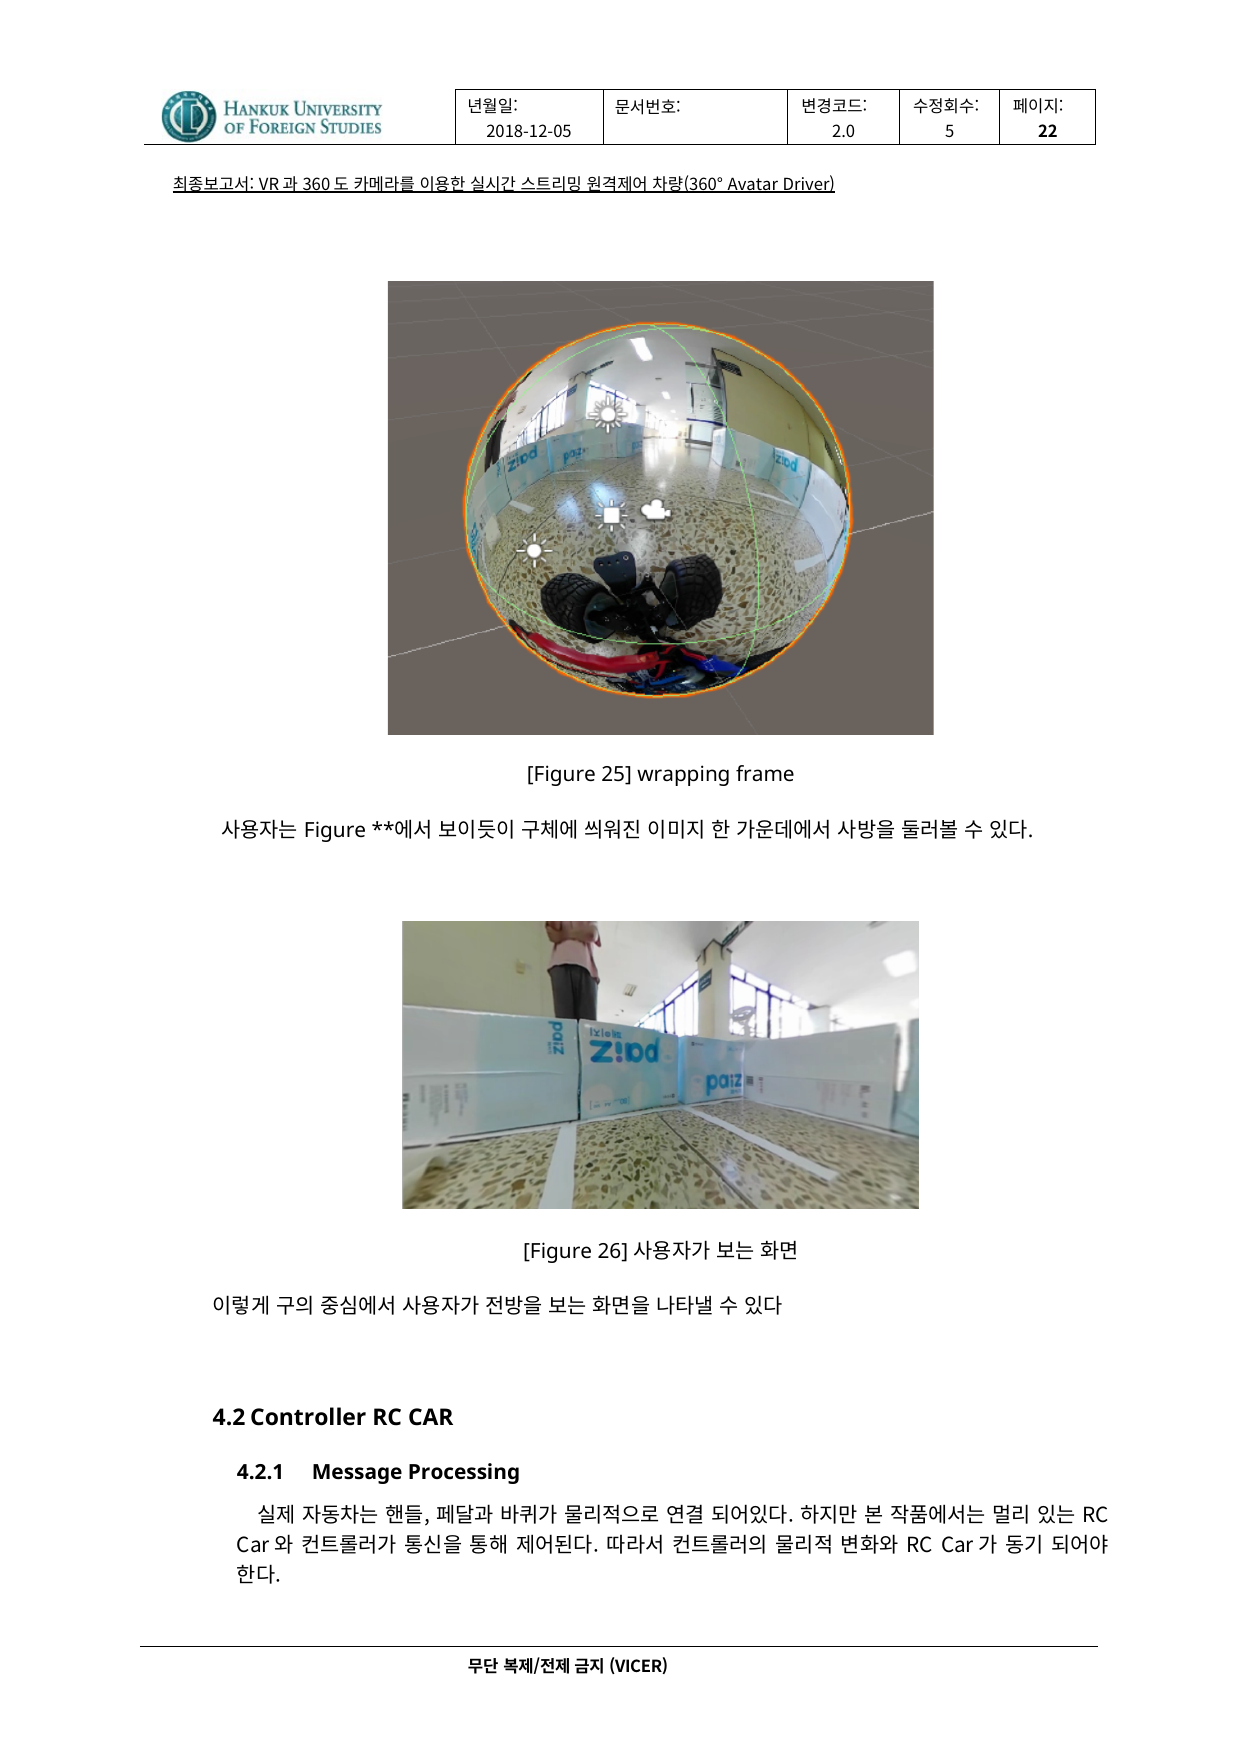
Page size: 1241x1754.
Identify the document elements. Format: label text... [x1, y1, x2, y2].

picture [387, 281, 934, 735]
text 사용자는 Figure **에서 보이듯이 구체에 씌워진 이미지 한 가운데에서 사방을 둘러볼 수 있다. [200, 813, 1109, 843]
text 이렇게 구의 중심에서 사용자가 전방을 보는 화면을 나타낼 수 있다 [212, 1289, 1109, 1319]
list Message Processing [237, 1457, 1109, 1485]
text [Figure 25] wrapping frame [212, 759, 1109, 788]
text 실제 자동차는 핸들, 페달과 바퀴가 물리적으로 연결 되어있다. 하지만 본 작품에서는 멀리 있는 RC Car와 컨트롤러가 통신을 통해 제어된다. 따라서 컨트롤러의 물리적 변화와 RC Car가 동기 되어야 한다. [237, 1498, 1109, 1589]
text [Figure 26] 사용자가 보는 화면 [212, 1234, 1109, 1264]
list Controller RC CAR [212, 1401, 1109, 1432]
picture [402, 921, 919, 1209]
picture [161, 89, 383, 143]
